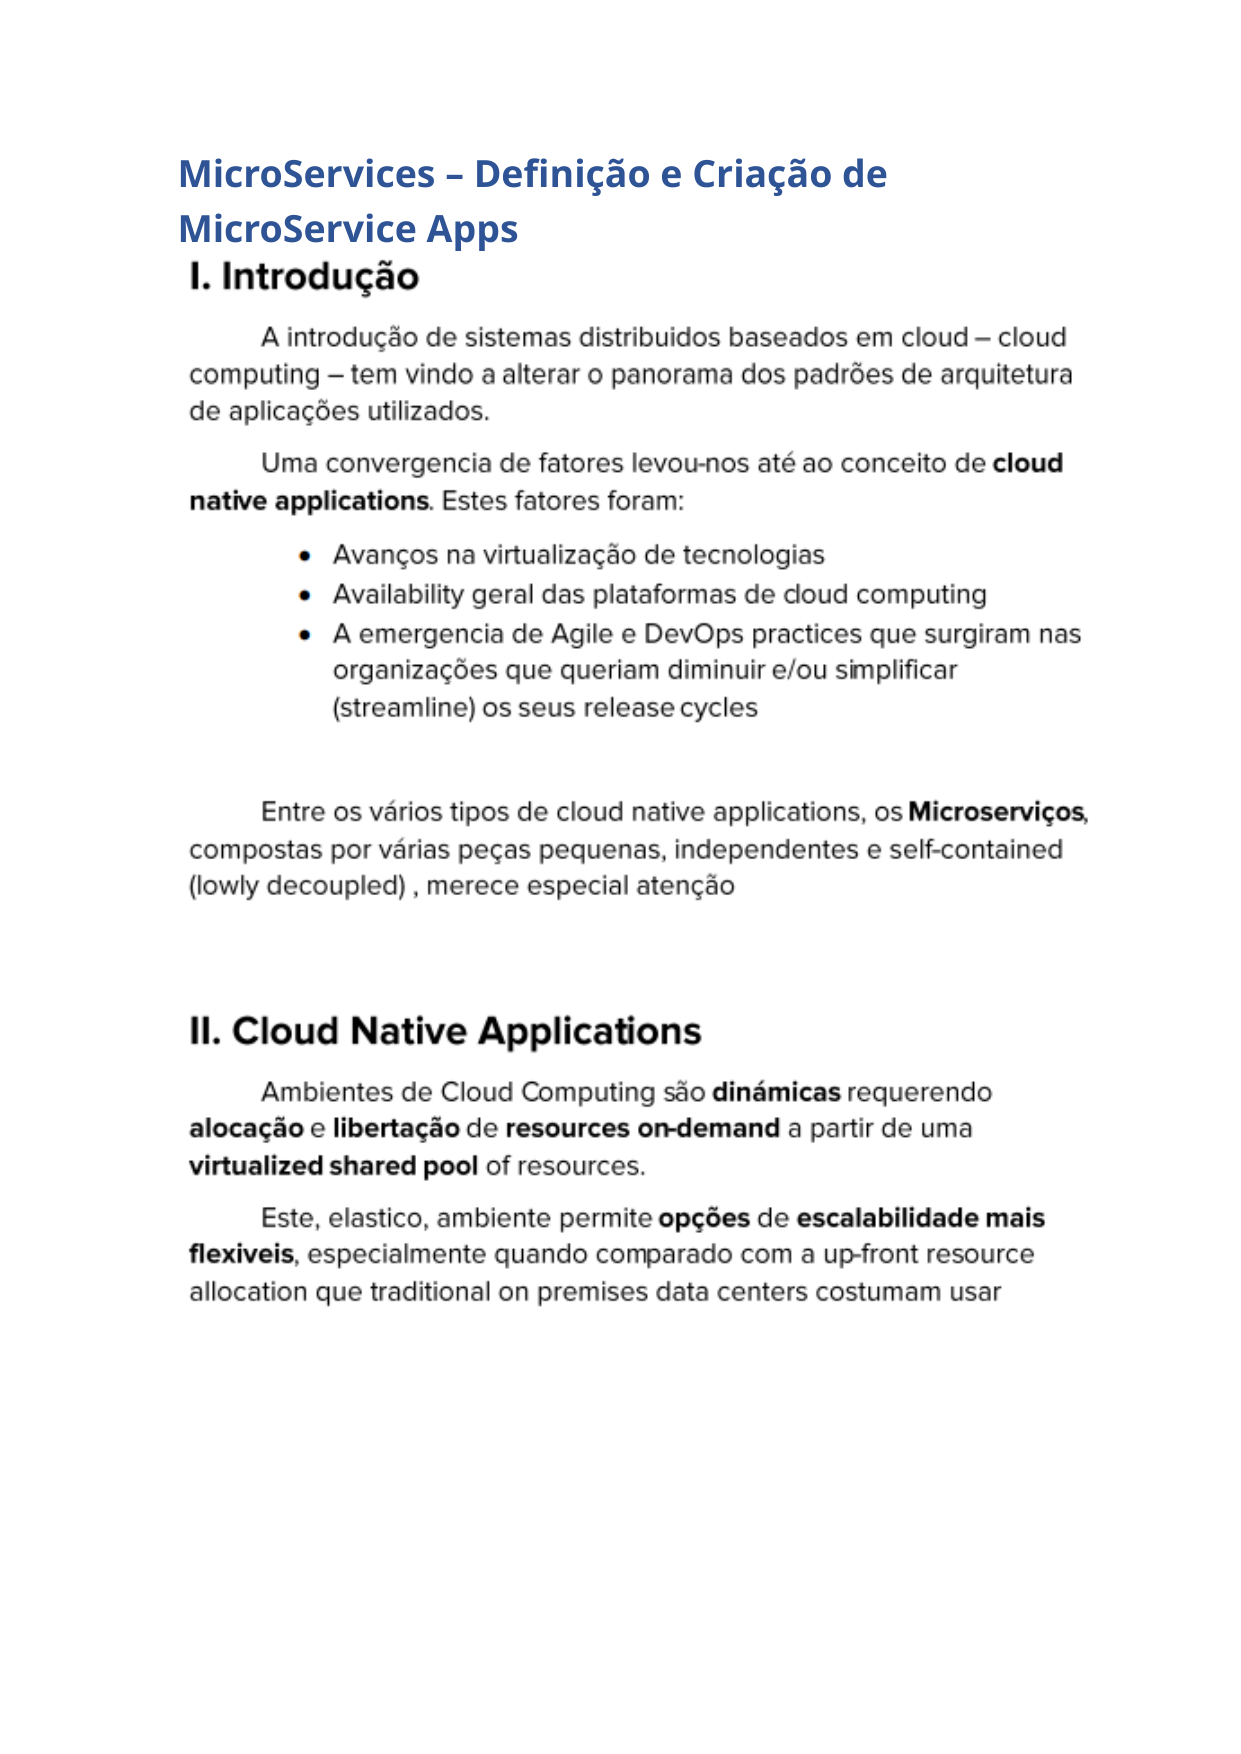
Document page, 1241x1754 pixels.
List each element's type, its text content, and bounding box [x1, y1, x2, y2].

picture [177, 257, 1097, 1312]
subtitle MicroServices – Definição e Criação de MicroService Apps [177, 148, 1063, 257]
